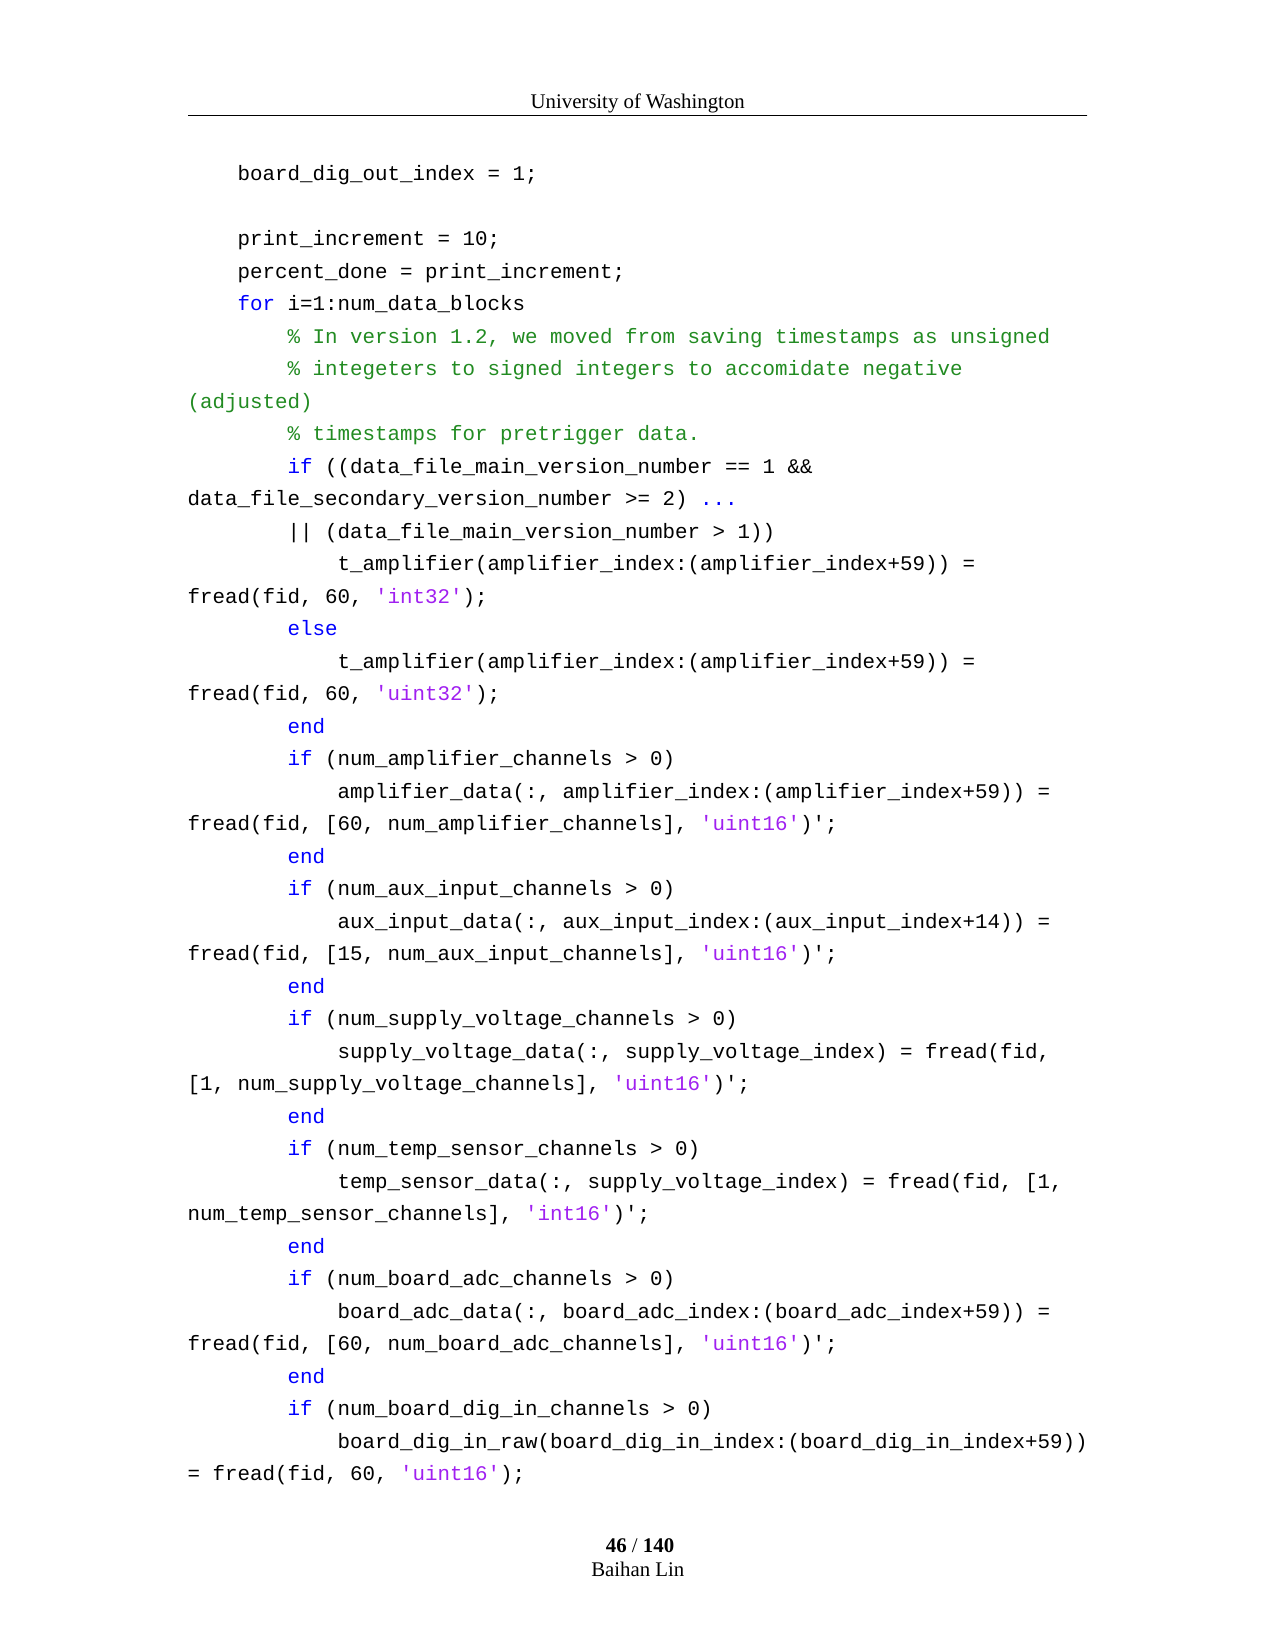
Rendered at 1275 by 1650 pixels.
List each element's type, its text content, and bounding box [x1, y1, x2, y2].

text % integeters to signed integers to accomidate negative (adjusted) [187, 354, 1087, 419]
text end [187, 711, 1087, 744]
text supply_voltage_data(:, supply_voltage_index) = fread(fid, [1, num_supply_voltage_channels], 'uint16')'; [187, 1036, 1087, 1101]
text if ((data_file_main_version_number == 1 && data_file_secondary_version_number >= 2) ... [187, 451, 1087, 516]
text end [187, 1101, 1087, 1134]
text board_dig_out_index = 1; [187, 159, 1087, 191]
text board_dig_in_raw(board_dig_in_index:(board_dig_in_index+59)) = fread(fid, 60, 'uint16'); [187, 1426, 1087, 1491]
text t_amplifier(amplifier_index:(amplifier_index+59)) = fread(fid, 60, 'uint32'); [187, 646, 1087, 711]
text % In version 1.2, we moved from saving timestamps as unsigned [187, 321, 1087, 354]
text aux_input_data(:, aux_input_index:(aux_input_index+14)) = fread(fid, [15, num_aux_input_channels], 'uint16')'; [187, 906, 1087, 971]
text if (num_amplifier_channels > 0) [187, 744, 1087, 776]
text for i=1:num_data_blocks [187, 289, 1087, 321]
text if (num_board_adc_channels > 0) [187, 1264, 1087, 1296]
text end [187, 971, 1087, 1004]
text if (num_temp_sensor_channels > 0) [187, 1134, 1087, 1166]
text board_adc_data(:, board_adc_index:(board_adc_index+59)) = fread(fid, [60, num_board_adc_channels], 'uint16')'; [187, 1296, 1087, 1361]
text if (num_board_dig_in_channels > 0) [187, 1394, 1087, 1426]
text temp_sensor_data(:, supply_voltage_index) = fread(fid, [1, num_temp_sensor_channels], 'int16')'; [187, 1166, 1087, 1231]
text print_increment = 10; [187, 224, 1087, 256]
text end [187, 841, 1087, 874]
text t_amplifier(amplifier_index:(amplifier_index+59)) = fread(fid, 60, 'int32'); [187, 549, 1087, 614]
text if (num_aux_input_channels > 0) [187, 874, 1087, 906]
text amplifier_data(:, amplifier_index:(amplifier_index+59)) = fread(fid, [60, num_amplifier_channels], 'uint16')'; [187, 776, 1087, 841]
text else [187, 614, 1087, 646]
text || (data_file_main_version_number > 1)) [187, 516, 1087, 549]
text percent_done = print_increment; [187, 256, 1087, 289]
text end [187, 1361, 1087, 1394]
text % timestamps for pretrigger data. [187, 419, 1087, 451]
text if (num_supply_voltage_channels > 0) [187, 1004, 1087, 1036]
text end [187, 1231, 1087, 1264]
